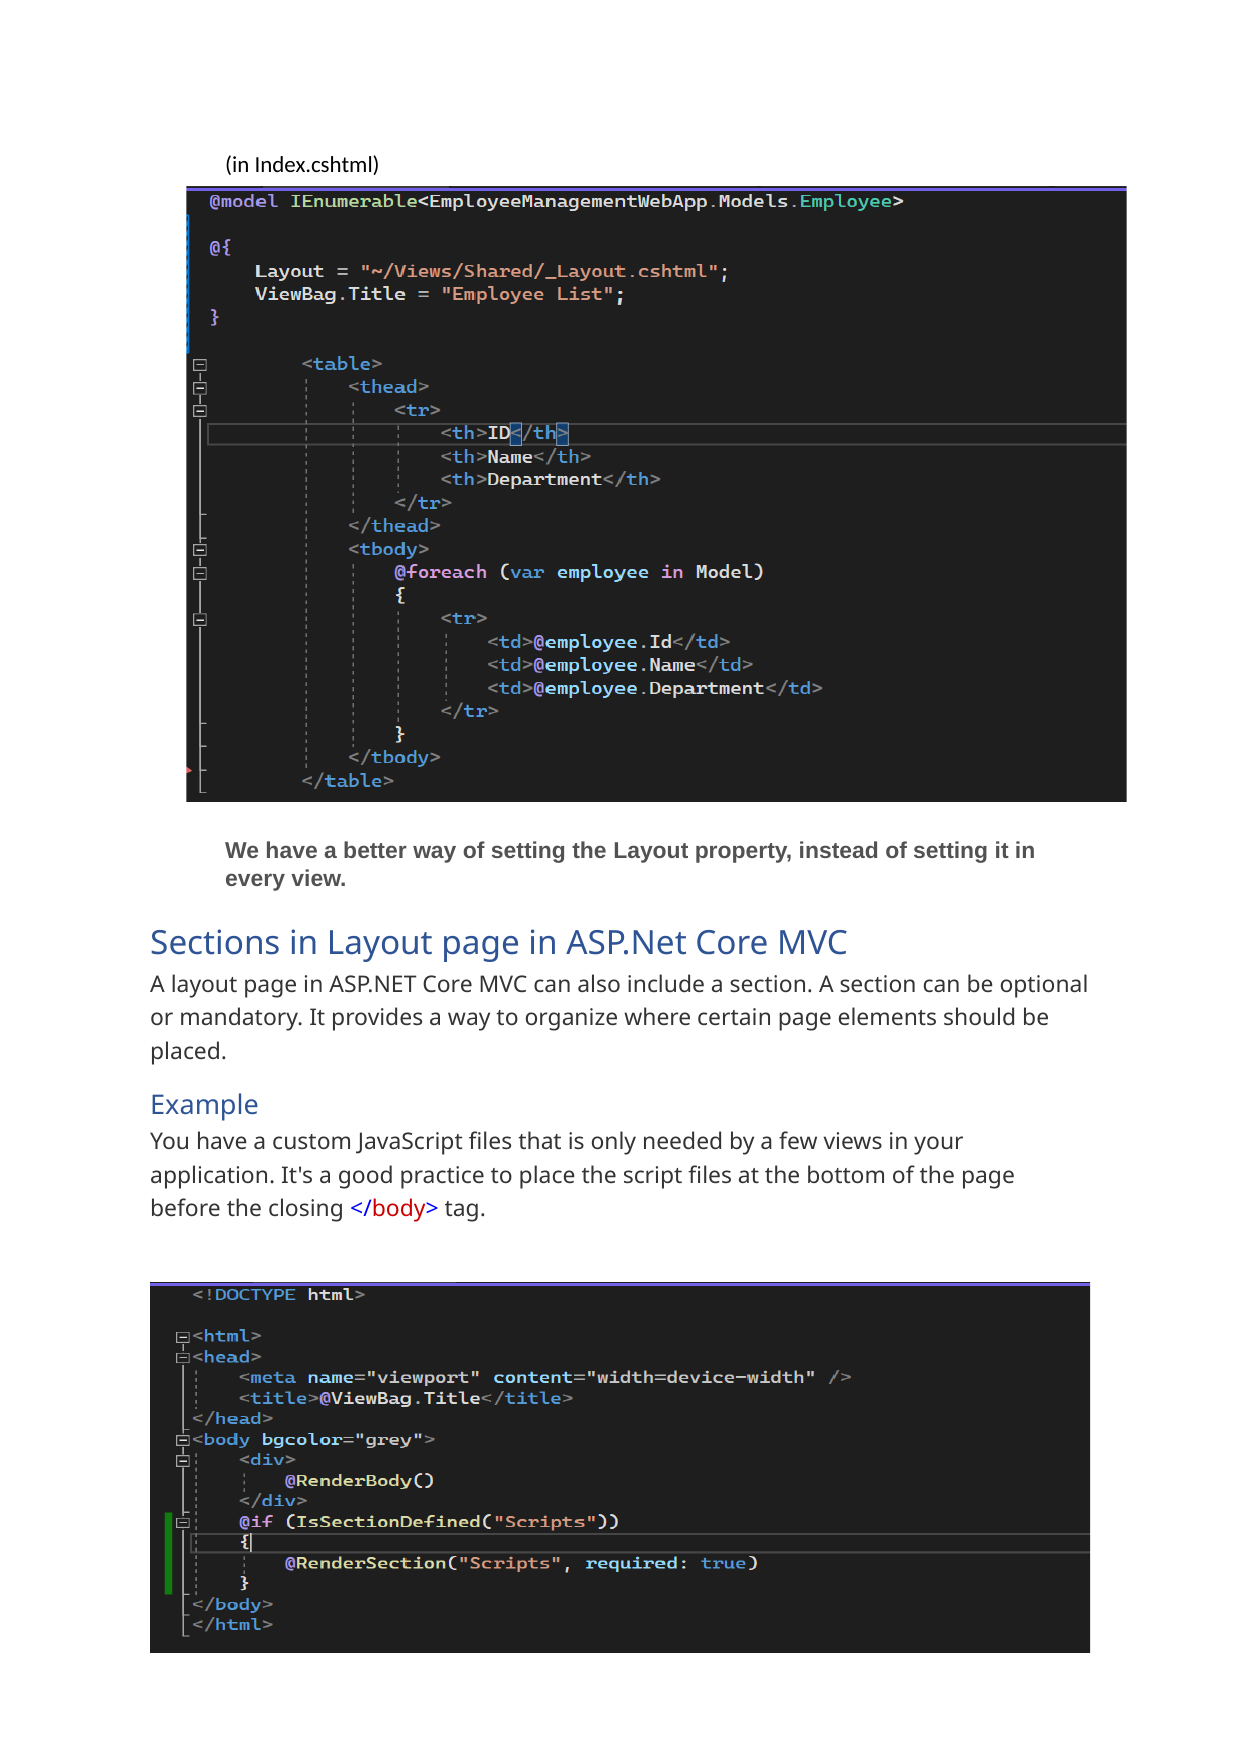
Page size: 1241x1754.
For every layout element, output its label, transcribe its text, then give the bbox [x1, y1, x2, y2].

subtitle Sections in Layout page in ASP.Net Core MVC [150, 918, 1090, 964]
list (in Index.cshtml) [225, 150, 1090, 178]
list We have a better way of setting the Layout property, instead of setting it in every view. [225, 837, 1090, 891]
picture [186, 186, 1127, 802]
picture [150, 1282, 1091, 1653]
text A layout page in ASP.NET Core MVC can also include a section. A section can be optional or mandatory. It provides a way to organize where certain page elements should be placed. [150, 967, 1090, 1066]
